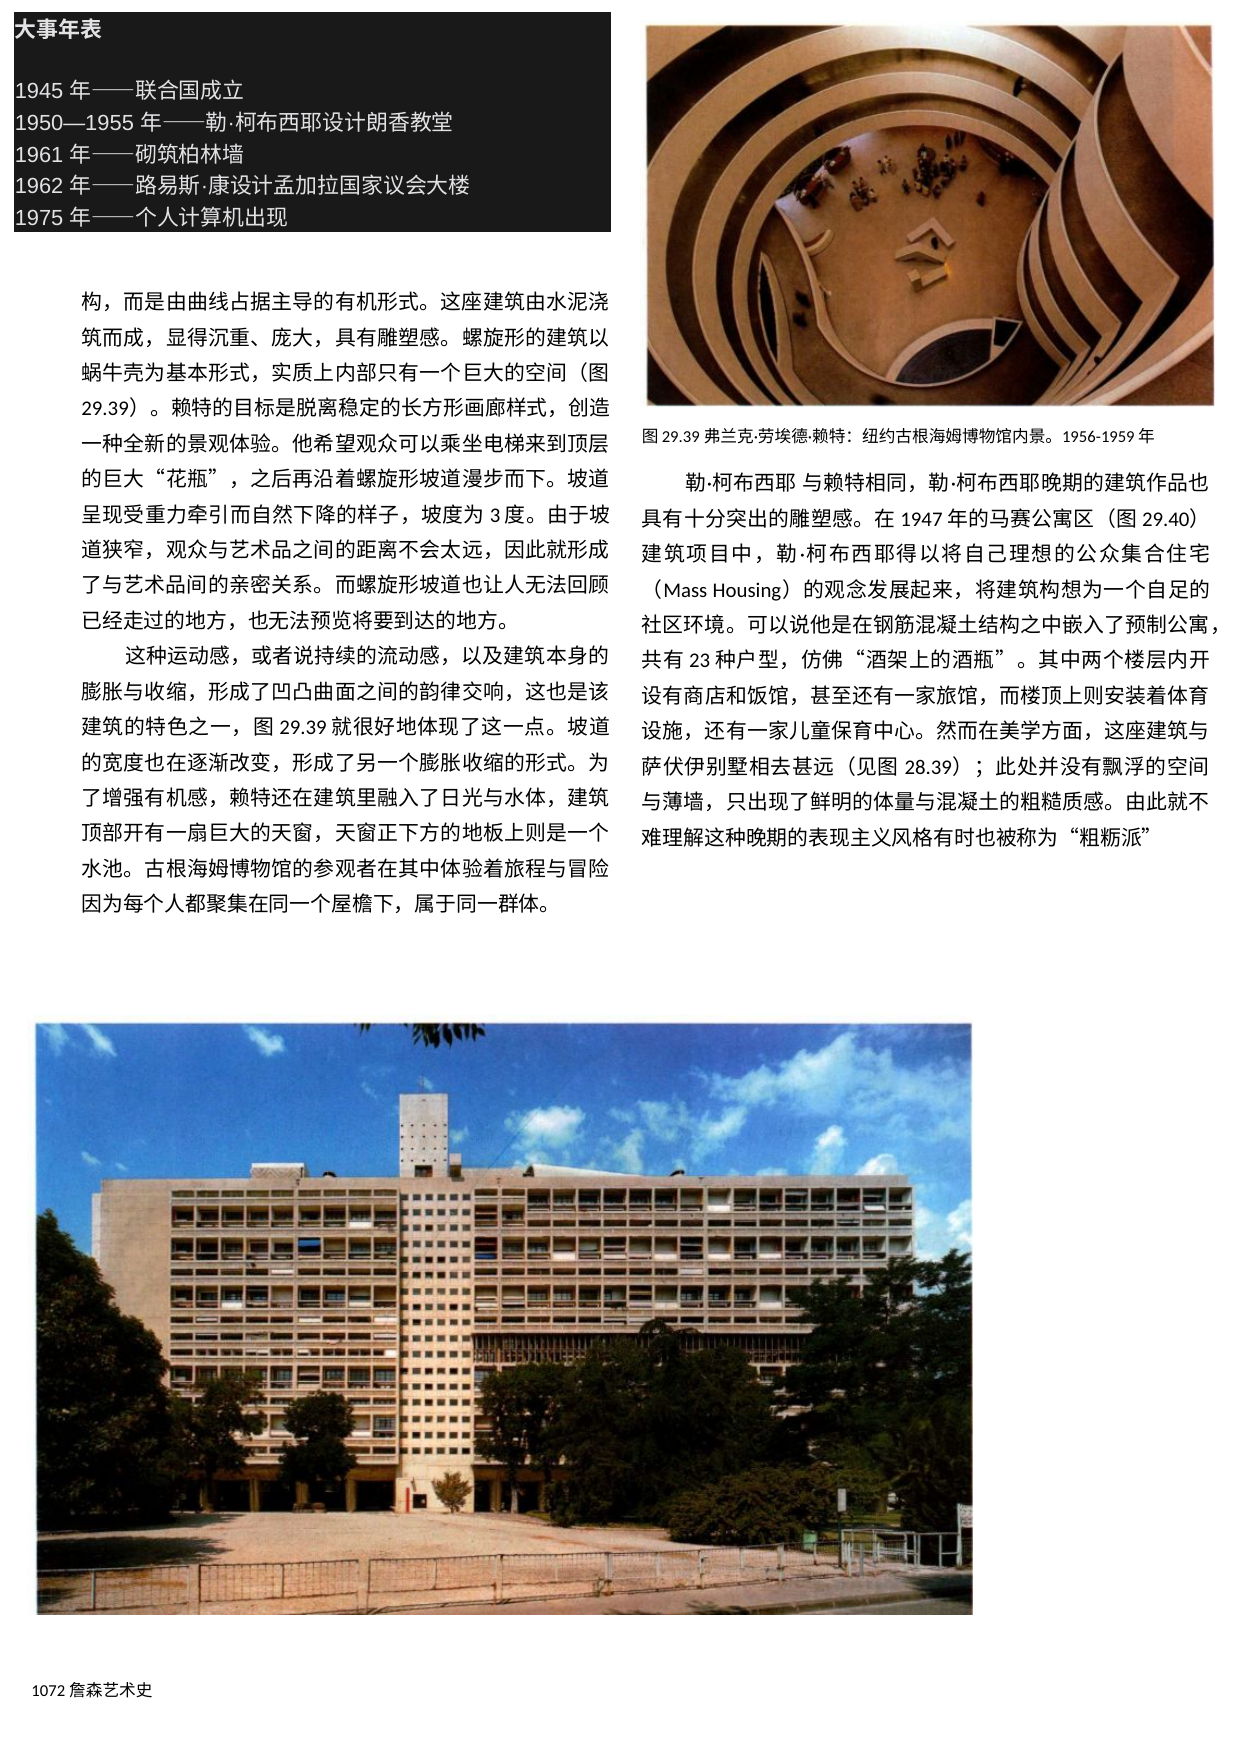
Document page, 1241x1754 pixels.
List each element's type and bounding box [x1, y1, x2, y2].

picture [27, 1014, 973, 1615]
picture [639, 20, 1215, 407]
